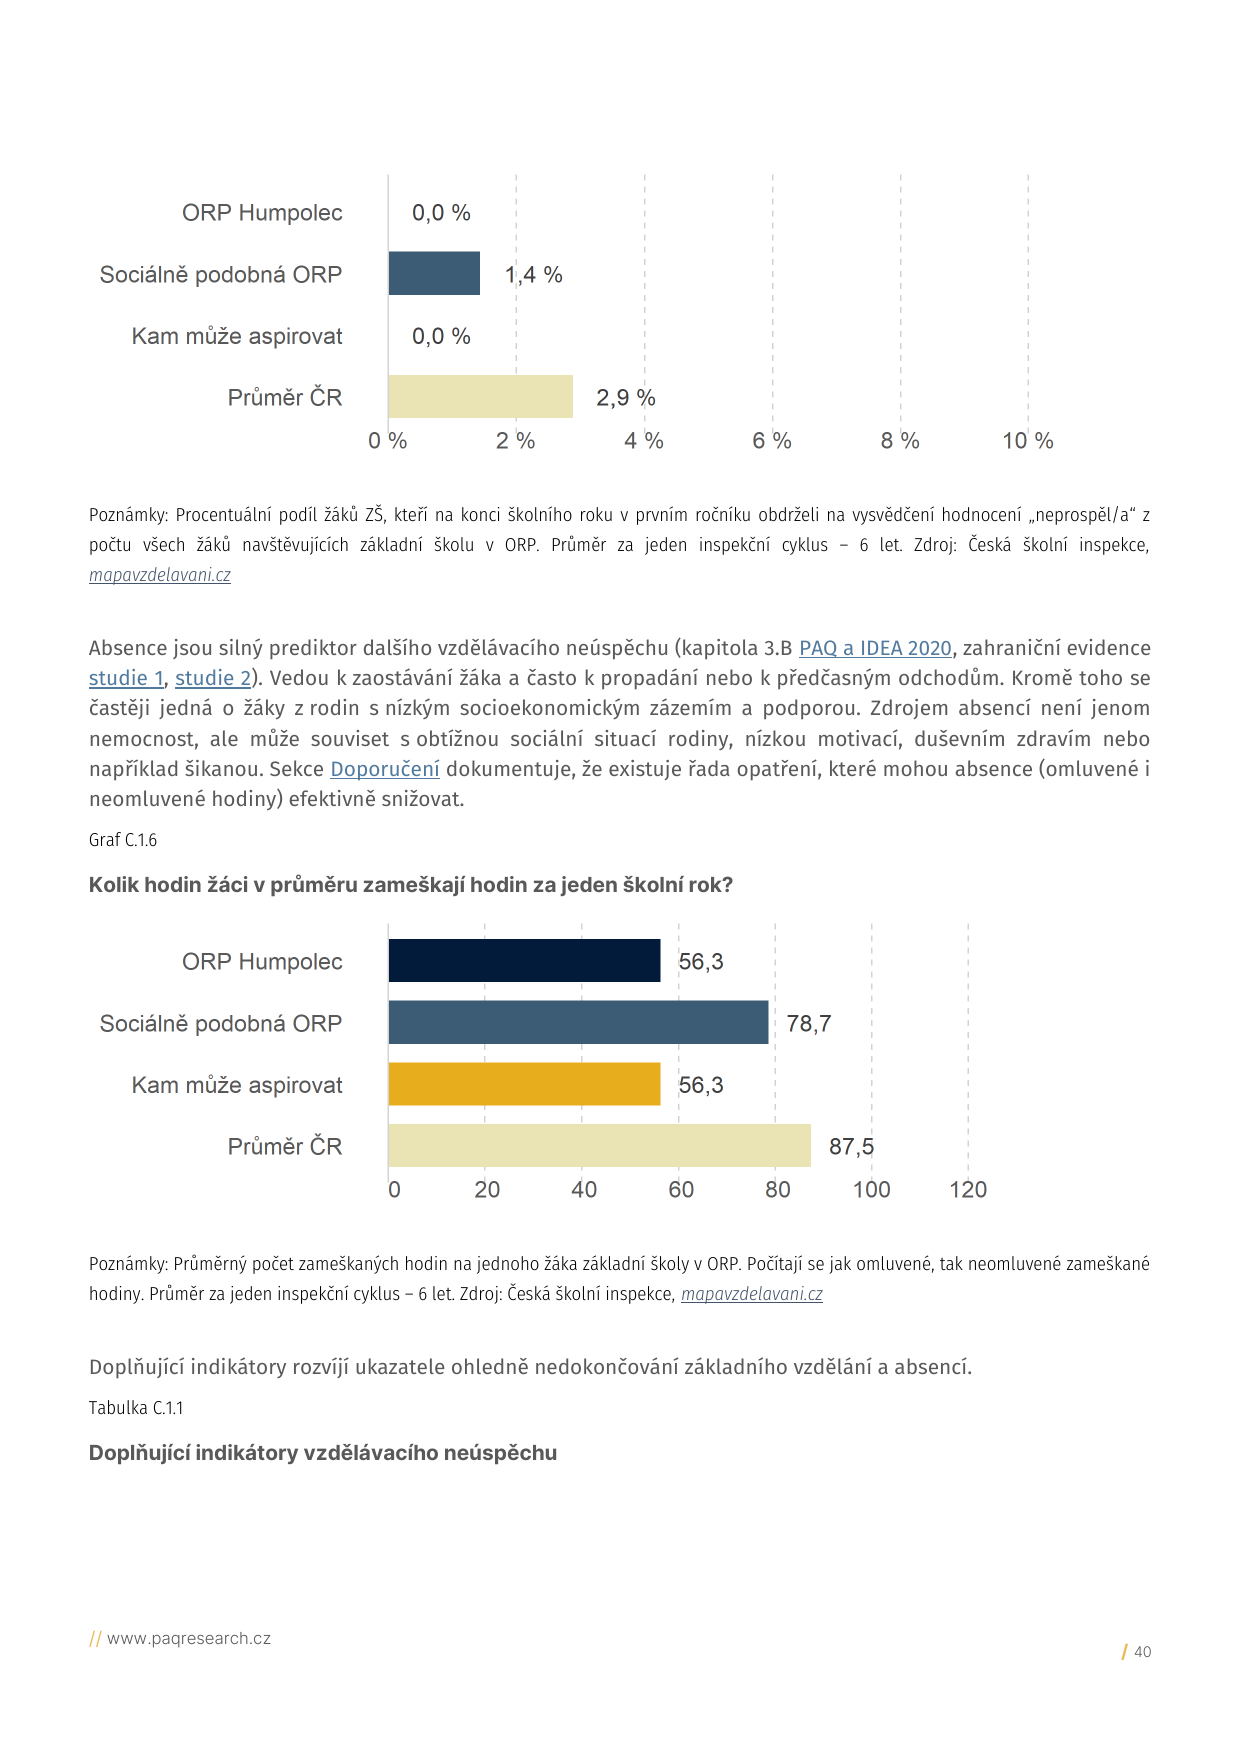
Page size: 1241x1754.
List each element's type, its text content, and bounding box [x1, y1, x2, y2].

text Kolik hodin žáci v průměru zameškají hodin za jeden školní rok? [89, 867, 1152, 897]
text Doplňující indikátory vzdělávacího neúspěchu [89, 1435, 1152, 1465]
text Absence jsou silný prediktor dalšího vzdělávacího neúspěchu (kapitola 3.B PAQ a IDEA 2020, zahraniční evidence studie 1, studie 2). Vedou k zaostávání žáka a často k propadání nebo k předčasným odchodům. Kromě toho se častěji jedná o žáky z rodin s nízkým socioekonomickým zázemím a podporou. Zdrojem absencí není jenom nemocnost, ale může souviset s obtížnou sociální situací rodiny, nízkou motivací, duševním zdravím nebo například šikanou. Sekce Doporučení dokumentuje, že existuje řada opatření, které mohou absence (omluvené i neomluvené hodiny) efektivně snižovat. [89, 631, 1152, 812]
picture [88, 147, 1139, 480]
text Doplňující indikátory rozvíjí ukazatele ohledně nedokončování základního vzdělání a absencí. [89, 1350, 1152, 1380]
text Poznámky: Průměrný počet zameškaných hodin na jednoho žáka základní školy v ORP. Počítají se jak omluvené, tak neomluvené zameškané hodiny. Průměr za jeden inspekční cyklus – 6 let. Zdroj: Česká školní inspekce, mapavzdelavani.cz [89, 1245, 1152, 1306]
text Graf C.1.6 [89, 828, 1152, 851]
text Tabulka C.1.1 [89, 1397, 1152, 1419]
picture [88, 897, 1139, 1229]
text Poznámky: Procentuální podíl žáků ZŠ, kteří na konci školního roku v prvním ročníku obdrželi na vysvědčení hodnocení „neprospěl/a“ z počtu všech žáků navštěvujících základní školu v ORP. Průměr za jeden inspekční cyklus – 6 let. Zdroj: Česká školní inspekce, mapavzdelavani.cz [89, 496, 1152, 586]
